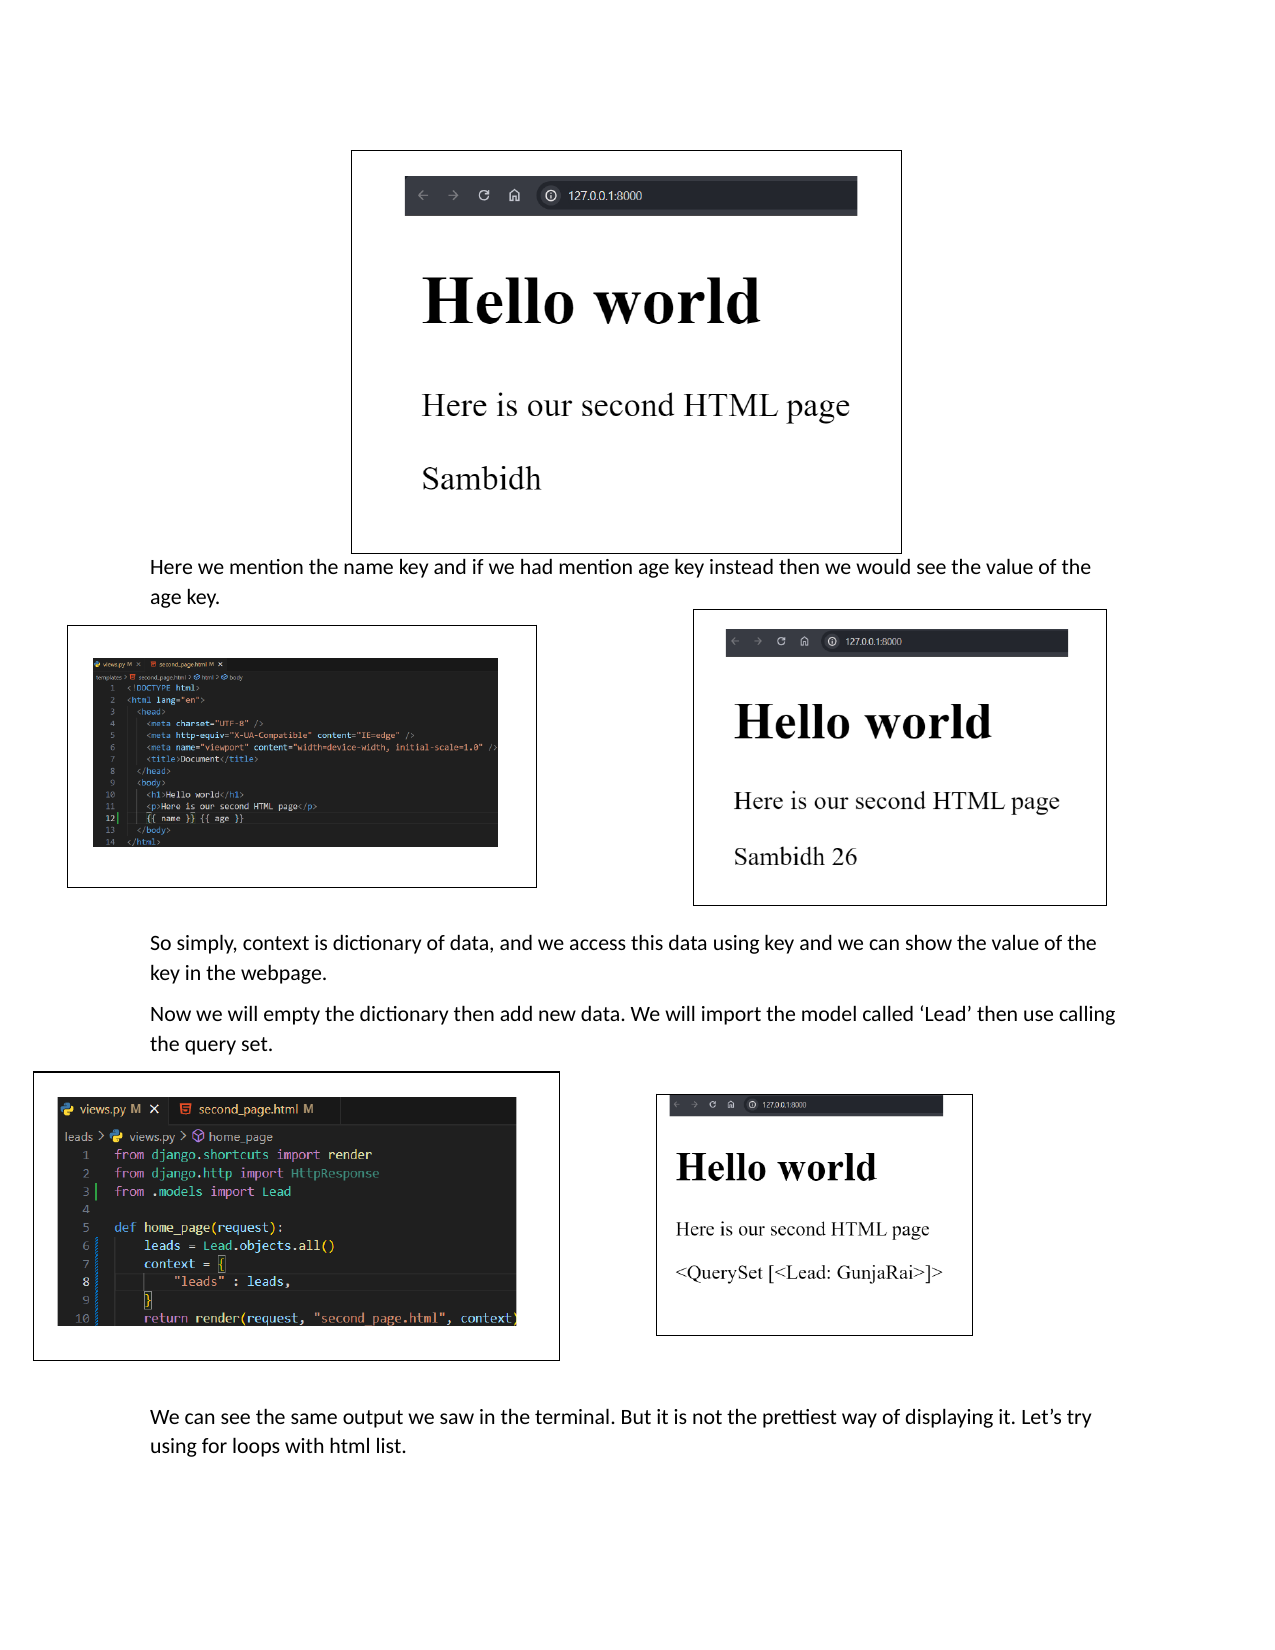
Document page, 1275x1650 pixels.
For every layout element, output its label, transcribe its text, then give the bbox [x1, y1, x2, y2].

table_header [694, 610, 1106, 904]
table_header [68, 626, 536, 887]
table_header [657, 1095, 972, 1334]
picture [91, 658, 498, 846]
text So simply, context is dictionary of data, and we access this data using key and we can show the value of the key in the webpage. [150, 929, 1125, 985]
text We can see the same output we saw in the terminal. But it is not the prettiest way of displaying it. Let’s try using for loops with html list. [150, 1403, 1125, 1459]
table_header [352, 151, 901, 552]
table_header [34, 1073, 559, 1360]
picture [724, 629, 1068, 873]
picture [404, 176, 857, 514]
text Now we will empty the dictionary then add new data. We will import the model called ‘Lead’ then use calling the query set. [150, 1000, 1125, 1056]
picture [57, 1097, 517, 1326]
text Here we mention the name key and if we had mention age key instead then we would see the value of the age key. [150, 553, 1125, 609]
picture [668, 1095, 944, 1289]
